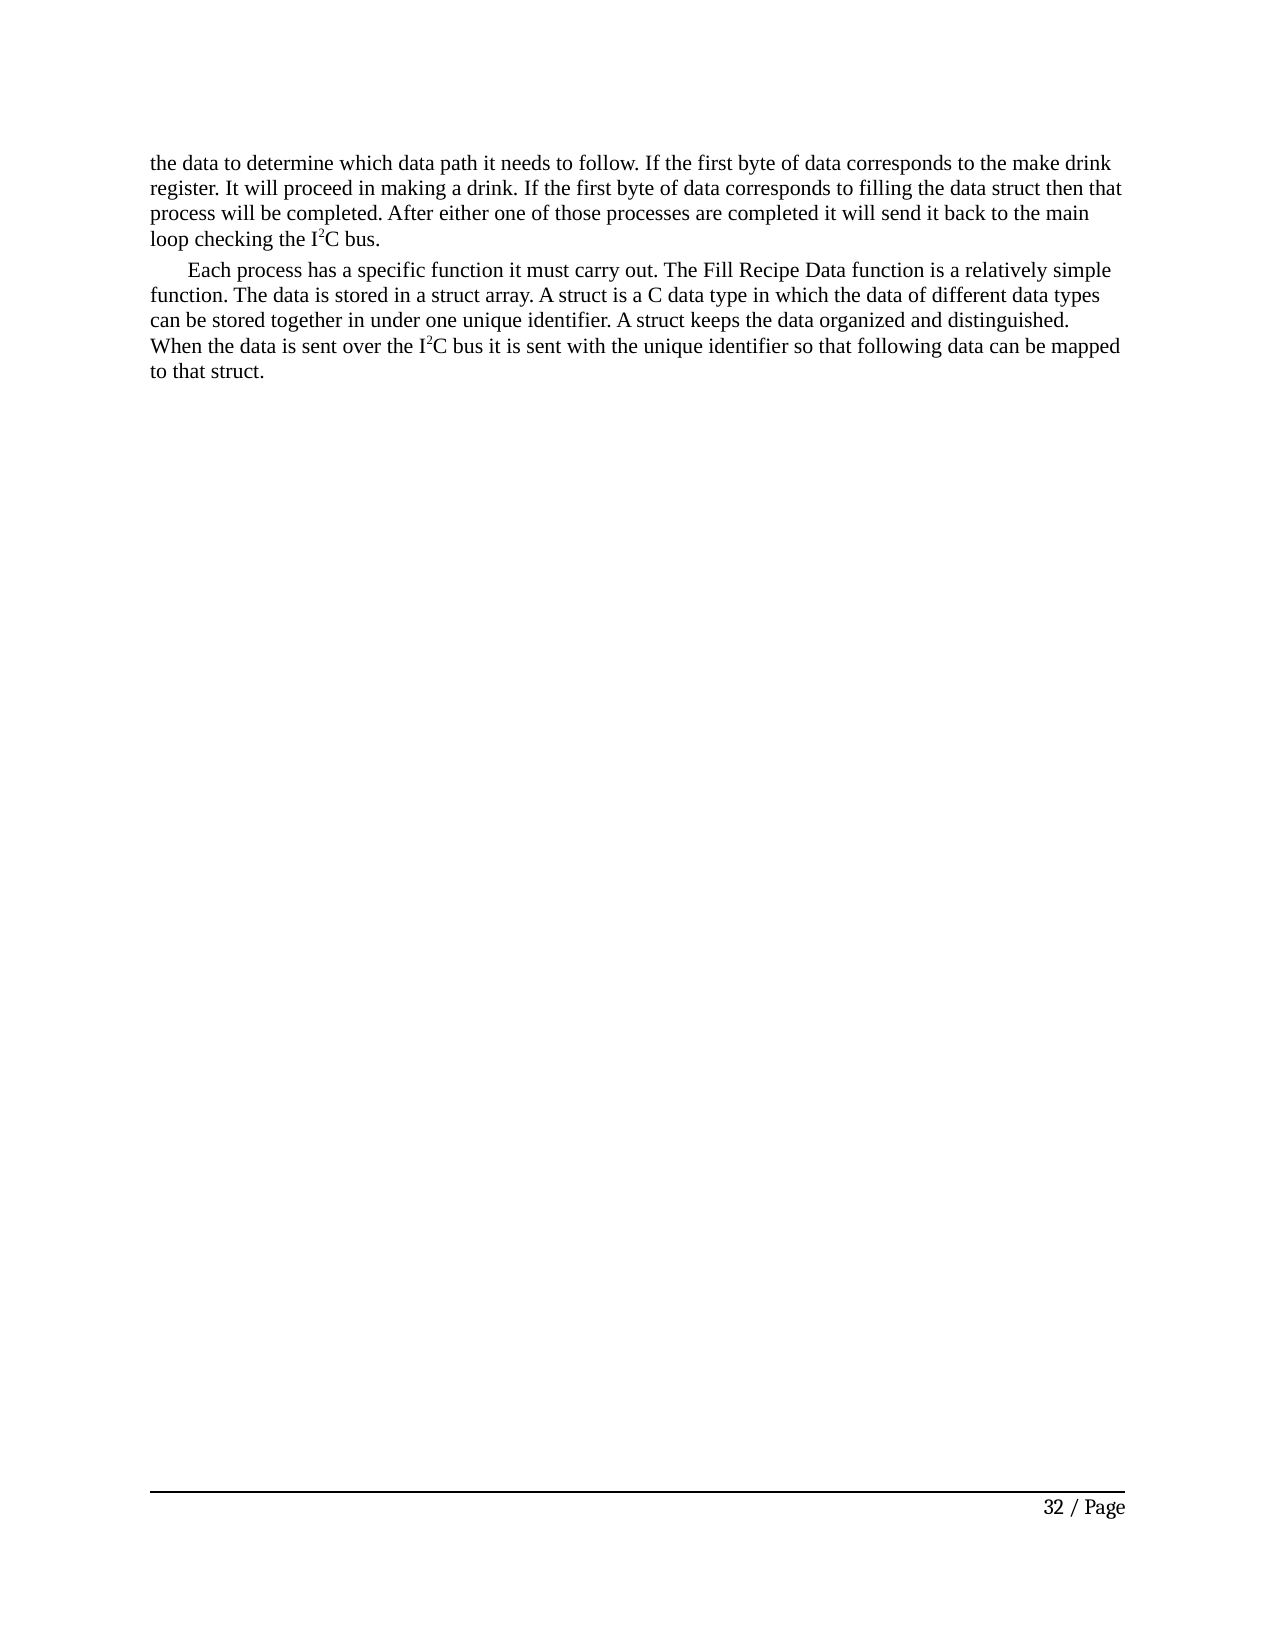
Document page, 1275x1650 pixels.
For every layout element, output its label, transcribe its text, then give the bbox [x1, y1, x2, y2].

text Each process has a specific function it must carry out. The Fill Recipe Data function is a relatively simple function. The data is stored in a struct array. A struct is a C data type in which the data of different data types can be stored together in under one unique identifier. A struct keeps the data organized and distinguished. When the data is sent over the I2C bus it is sent with the unique identifier so that following data can be mapped to that struct. [150, 257, 1125, 383]
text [150, 150, 1125, 251]
